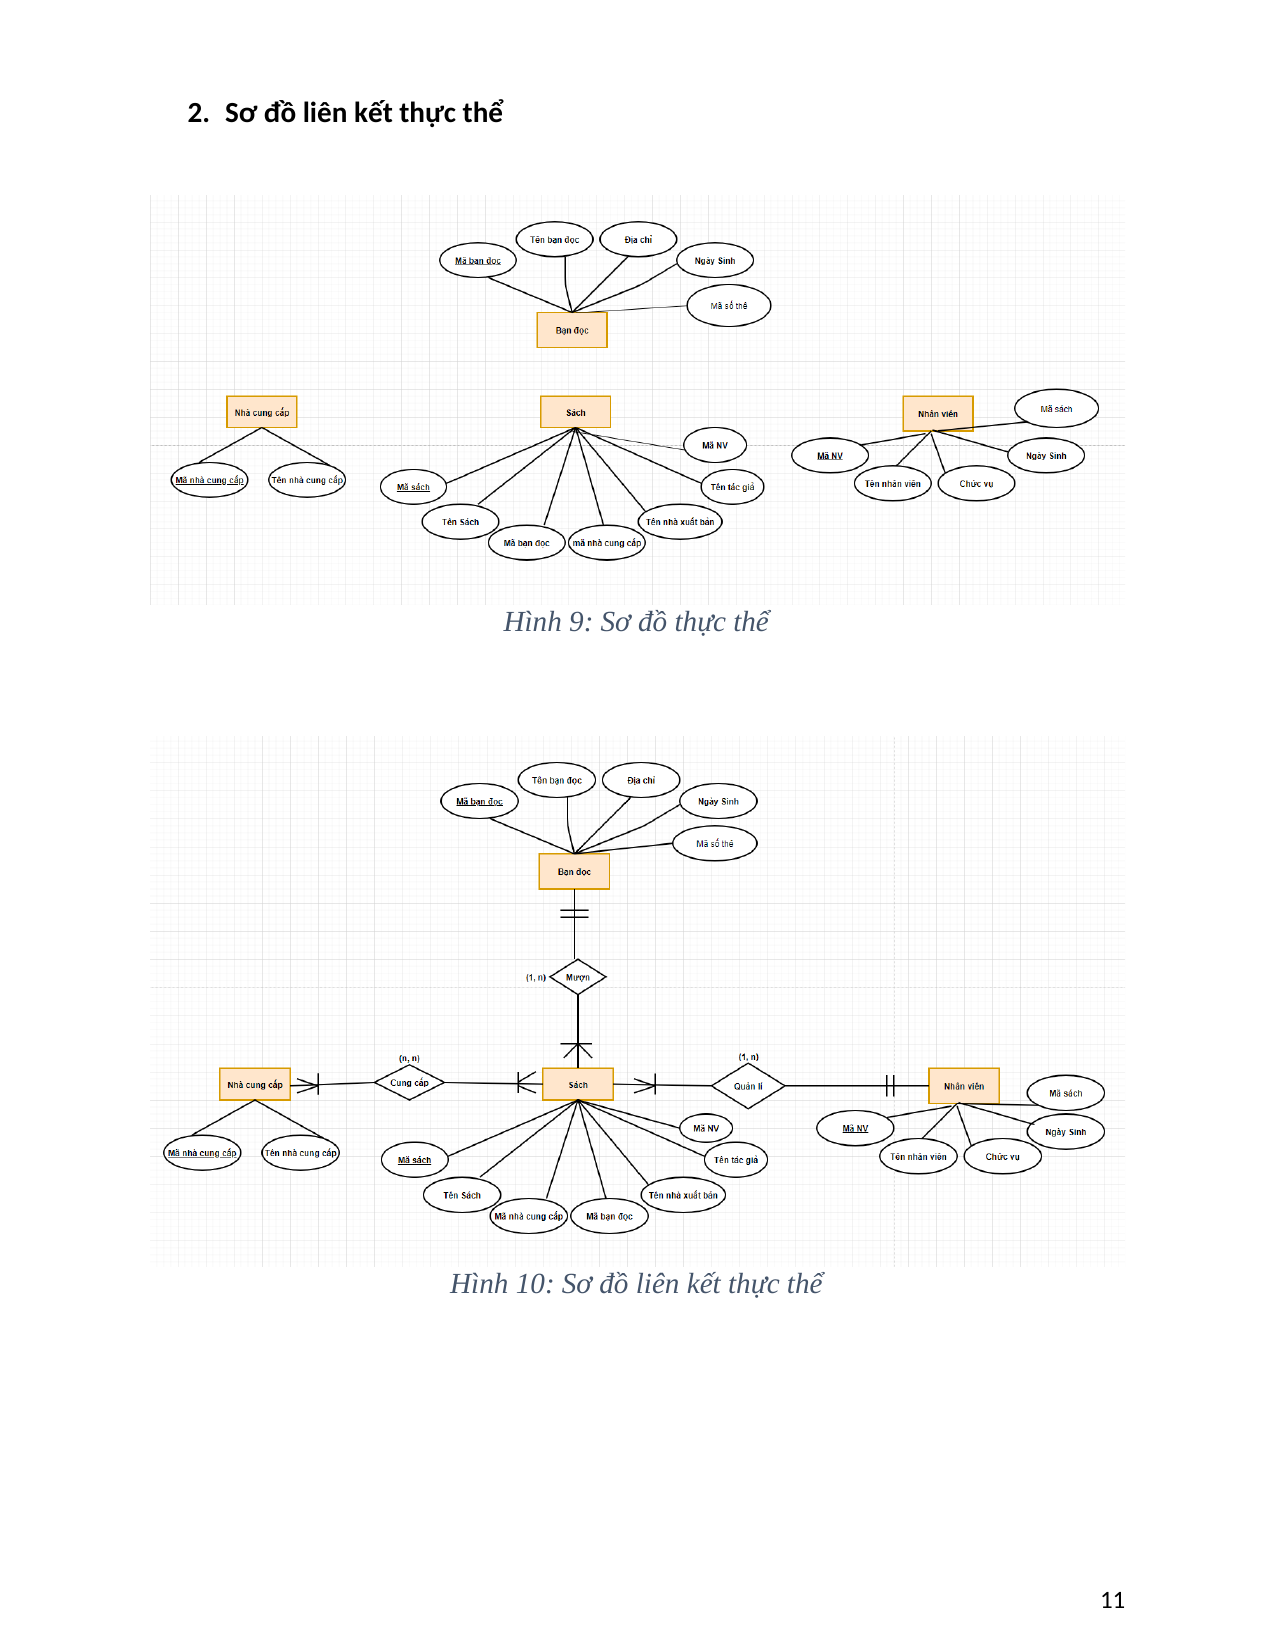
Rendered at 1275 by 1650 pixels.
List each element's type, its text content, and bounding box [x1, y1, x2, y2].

list Sơ đồ liên kết thực thể [187, 94, 1125, 129]
text Hình 10: Sơ đồ liên kết thực thể [150, 1267, 1125, 1300]
text Hình 9: Sơ đồ thực thể [150, 605, 1125, 638]
picture [150, 736, 1125, 1267]
picture [150, 195, 1125, 605]
